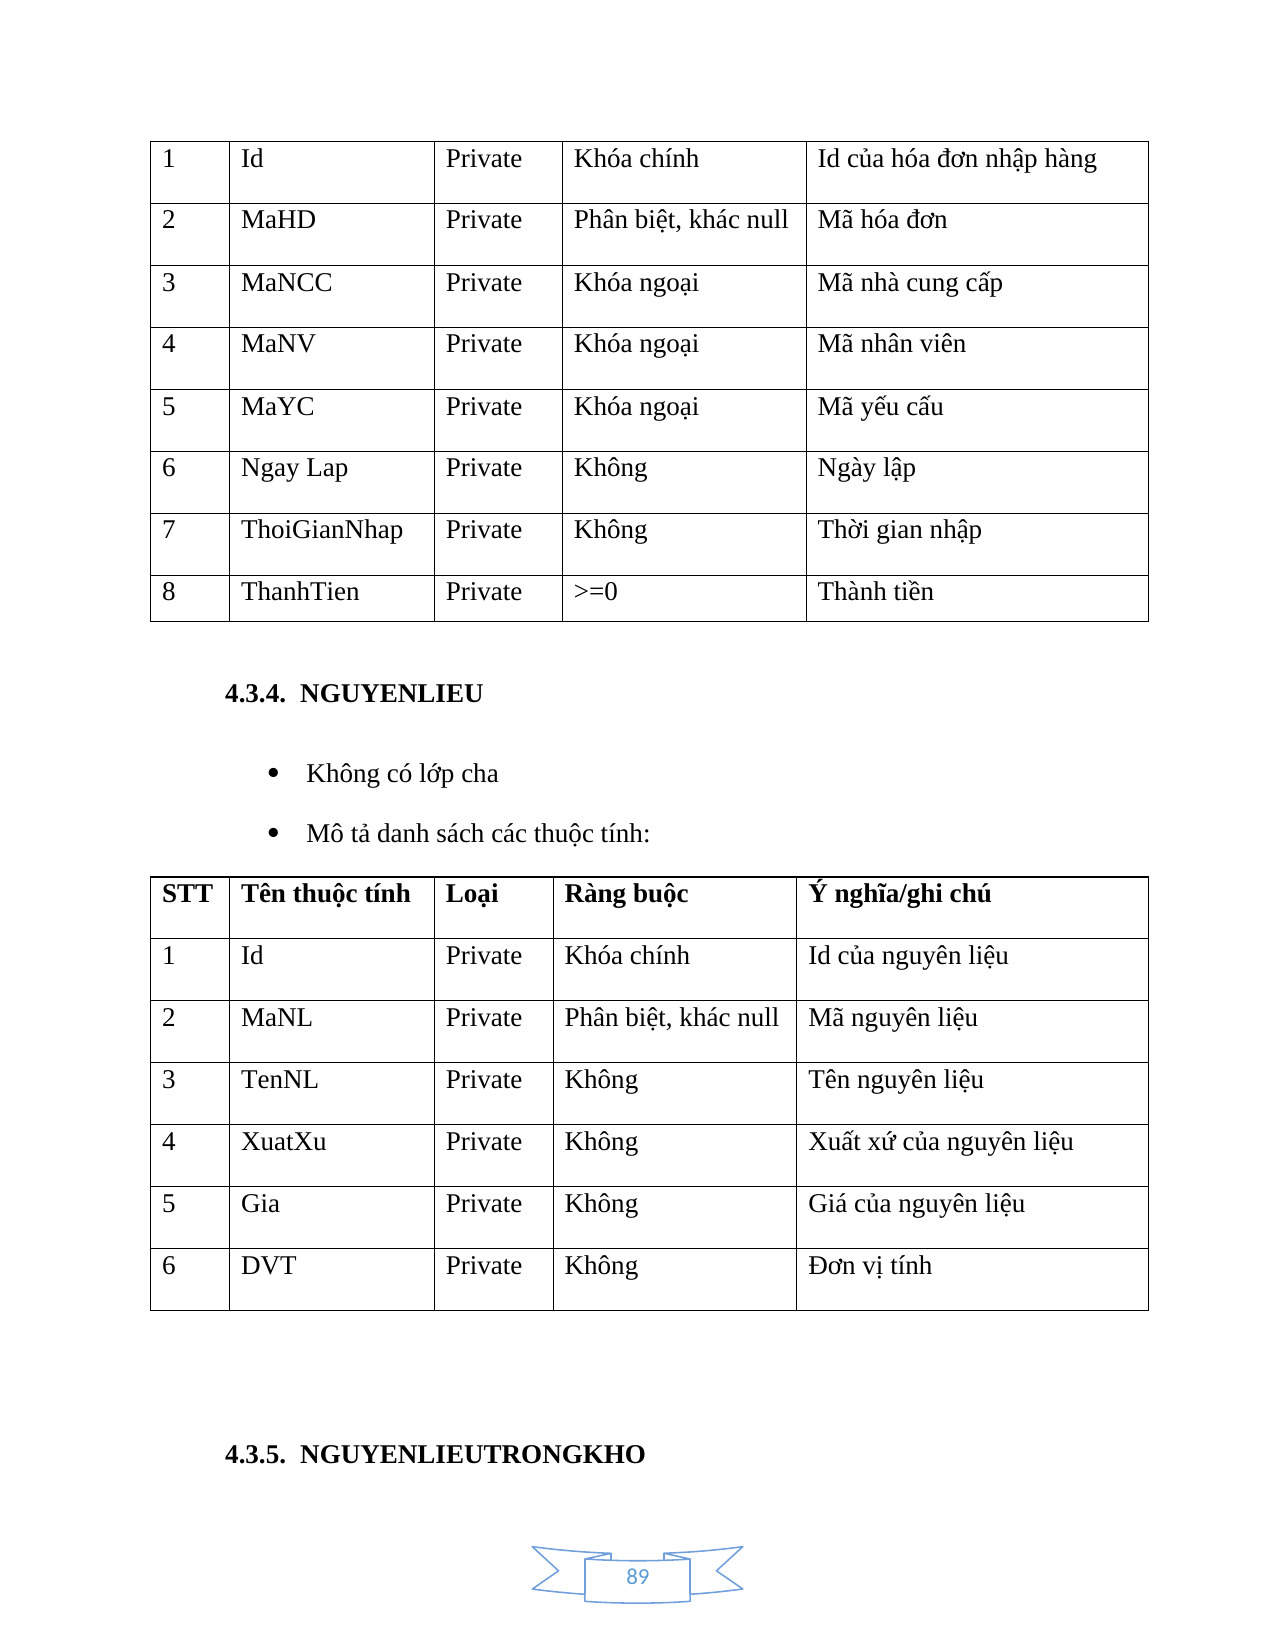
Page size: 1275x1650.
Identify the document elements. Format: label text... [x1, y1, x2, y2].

table_header Tên thuộc tính [230, 878, 434, 938]
table_cell Private [435, 142, 562, 203]
table_cell ThanhTien [230, 576, 434, 621]
table_cell 2 [151, 1001, 229, 1062]
table_cell Id của nguyên liệu [797, 939, 1148, 1000]
table_cell Tên nguyên liệu [797, 1063, 1148, 1124]
table_cell Private [435, 576, 562, 621]
table_cell Phân biệt, khác null [554, 1001, 796, 1062]
table_cell Không [563, 452, 806, 512]
table_cell Không [554, 1249, 796, 1310]
table_cell Private [435, 1249, 553, 1310]
table_cell Xuất xứ của nguyên liệu [797, 1125, 1148, 1186]
table_cell Id [230, 939, 434, 1000]
table_cell 3 [151, 266, 229, 327]
subtitle NGUYENLIEUTRONGKHO [225, 1438, 1125, 1469]
table_cell Khóa ngoại [563, 266, 806, 327]
subtitle NGUYENLIEU [225, 677, 1125, 708]
table_cell Khóa chính [563, 142, 806, 203]
table_cell Không [554, 1187, 796, 1248]
table_cell 4 [151, 328, 229, 388]
table_cell 6 [151, 1249, 229, 1310]
table_cell 1 [151, 939, 229, 1000]
table_cell Không [563, 514, 806, 574]
table_cell Private [435, 1125, 553, 1186]
table_cell MaNCC [230, 266, 434, 327]
table_cell Private [435, 939, 553, 1000]
table_cell Phân biệt, khác null [563, 204, 806, 264]
table_cell 1 [151, 142, 229, 203]
table_cell Private [435, 514, 562, 574]
table_cell MaYC [230, 390, 434, 451]
table_cell Private [435, 390, 562, 451]
table_cell MaNV [230, 328, 434, 388]
table_cell Khóa chính [554, 939, 796, 1000]
table_cell >=0 [563, 576, 806, 621]
table_cell Private [435, 328, 562, 388]
table_header STT [151, 878, 229, 938]
table_cell DVT [230, 1249, 434, 1310]
table_cell Khóa ngoại [563, 390, 806, 451]
table_cell Id [230, 142, 434, 203]
table_cell MaHD [230, 204, 434, 264]
table_header Loại [435, 878, 553, 938]
table_cell MaNL [230, 1001, 434, 1062]
table_cell Ngay Lap [230, 452, 434, 512]
table_cell Thời gian nhập [807, 514, 1148, 574]
table_cell Khóa ngoại [563, 328, 806, 388]
table_cell Private [435, 1187, 553, 1248]
table_cell 4 [151, 1125, 229, 1186]
table_cell Private [435, 1063, 553, 1124]
table_cell Gia [230, 1187, 434, 1248]
table_cell Thành tiền [807, 576, 1148, 621]
table_cell 2 [151, 204, 229, 264]
table_cell Giá của nguyên liệu [797, 1187, 1148, 1248]
table_cell Mã nhân viên [807, 328, 1148, 388]
table_cell Private [435, 452, 562, 512]
table_cell Mã nguyên liệu [797, 1001, 1148, 1062]
list Mô tả danh sách các thuộc tính: [269, 817, 1125, 848]
table_cell ThoiGianNhap [230, 514, 434, 574]
table_cell 5 [151, 1187, 229, 1248]
table_cell TenNL [230, 1063, 434, 1124]
table_cell 6 [151, 452, 229, 512]
table_header Ràng buộc [554, 878, 796, 938]
table_cell Private [435, 1001, 553, 1062]
table_cell 7 [151, 514, 229, 574]
table_header Ý nghĩa/ghi chú [797, 878, 1148, 938]
table_cell 5 [151, 390, 229, 451]
table_cell Id của hóa đơn nhập hàng [807, 142, 1148, 203]
table_cell 3 [151, 1063, 229, 1124]
table_cell Ngày lập [807, 452, 1148, 512]
table_cell Mã yếu cấu [807, 390, 1148, 451]
list Không có lớp cha [269, 758, 1125, 789]
table_cell XuatXu [230, 1125, 434, 1186]
table_cell Mã hóa đơn [807, 204, 1148, 264]
table_cell Private [435, 266, 562, 327]
table_cell 8 [151, 576, 229, 621]
table_cell Đơn vị tính [797, 1249, 1148, 1310]
table_cell Không [554, 1125, 796, 1186]
table_cell Mã nhà cung cấp [807, 266, 1148, 327]
table_cell Private [435, 204, 562, 264]
table_cell Không [554, 1063, 796, 1124]
